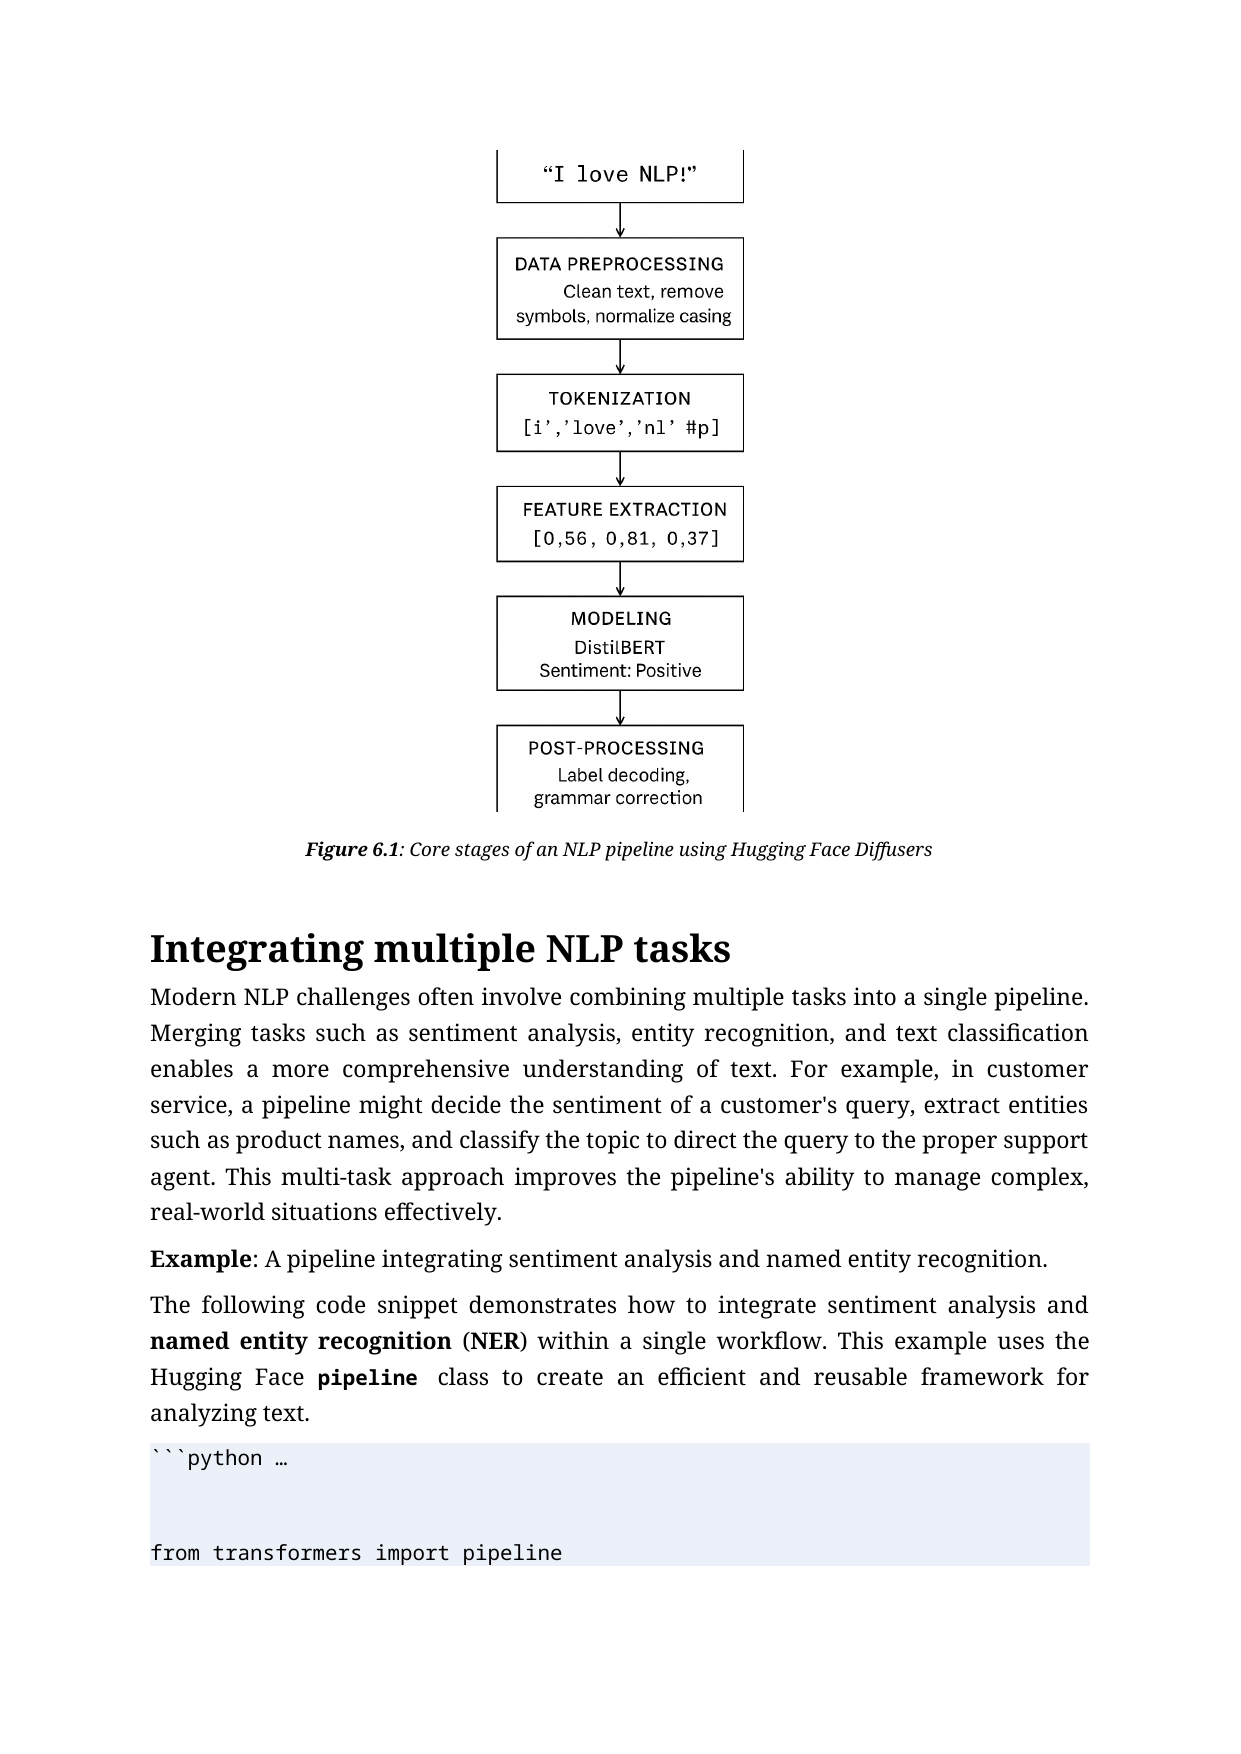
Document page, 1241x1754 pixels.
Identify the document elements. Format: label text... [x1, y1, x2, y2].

text ```python … [150, 1443, 1090, 1472]
picture [399, 150, 841, 812]
text Figure 6.1: Core stages of an NLP pipeline using Hugging Face Diffusers [150, 836, 1090, 862]
text from transformers import pipeline [150, 1538, 1090, 1566]
text Example: A pipeline integrating sentiment analysis and named entity recognition. [150, 1243, 1090, 1274]
text Modern NLP challenges often involve combining multiple tasks into a single pipeline. Merging tasks such as sentiment analysis, entity recognition, and text classification enables a more comprehensive understanding of text. For example, in customer service, a pipeline might decide the sentiment of a customer's query, extract entities such as product names, and classify the topic to direct the query to the proper support agent. This multi-task approach improves the pipeline's ability to manage complex, real-world situations effectively. [150, 981, 1090, 1228]
subtitle Integrating multiple NLP tasks [150, 922, 1090, 973]
text The following code snippet demonstrates how to integrate sentiment analysis and named entity recognition (NER) within a single workflow. This example uses the Hugging Face pipeline class to create an efficient and reusable framework for analyzing text. [150, 1289, 1090, 1428]
